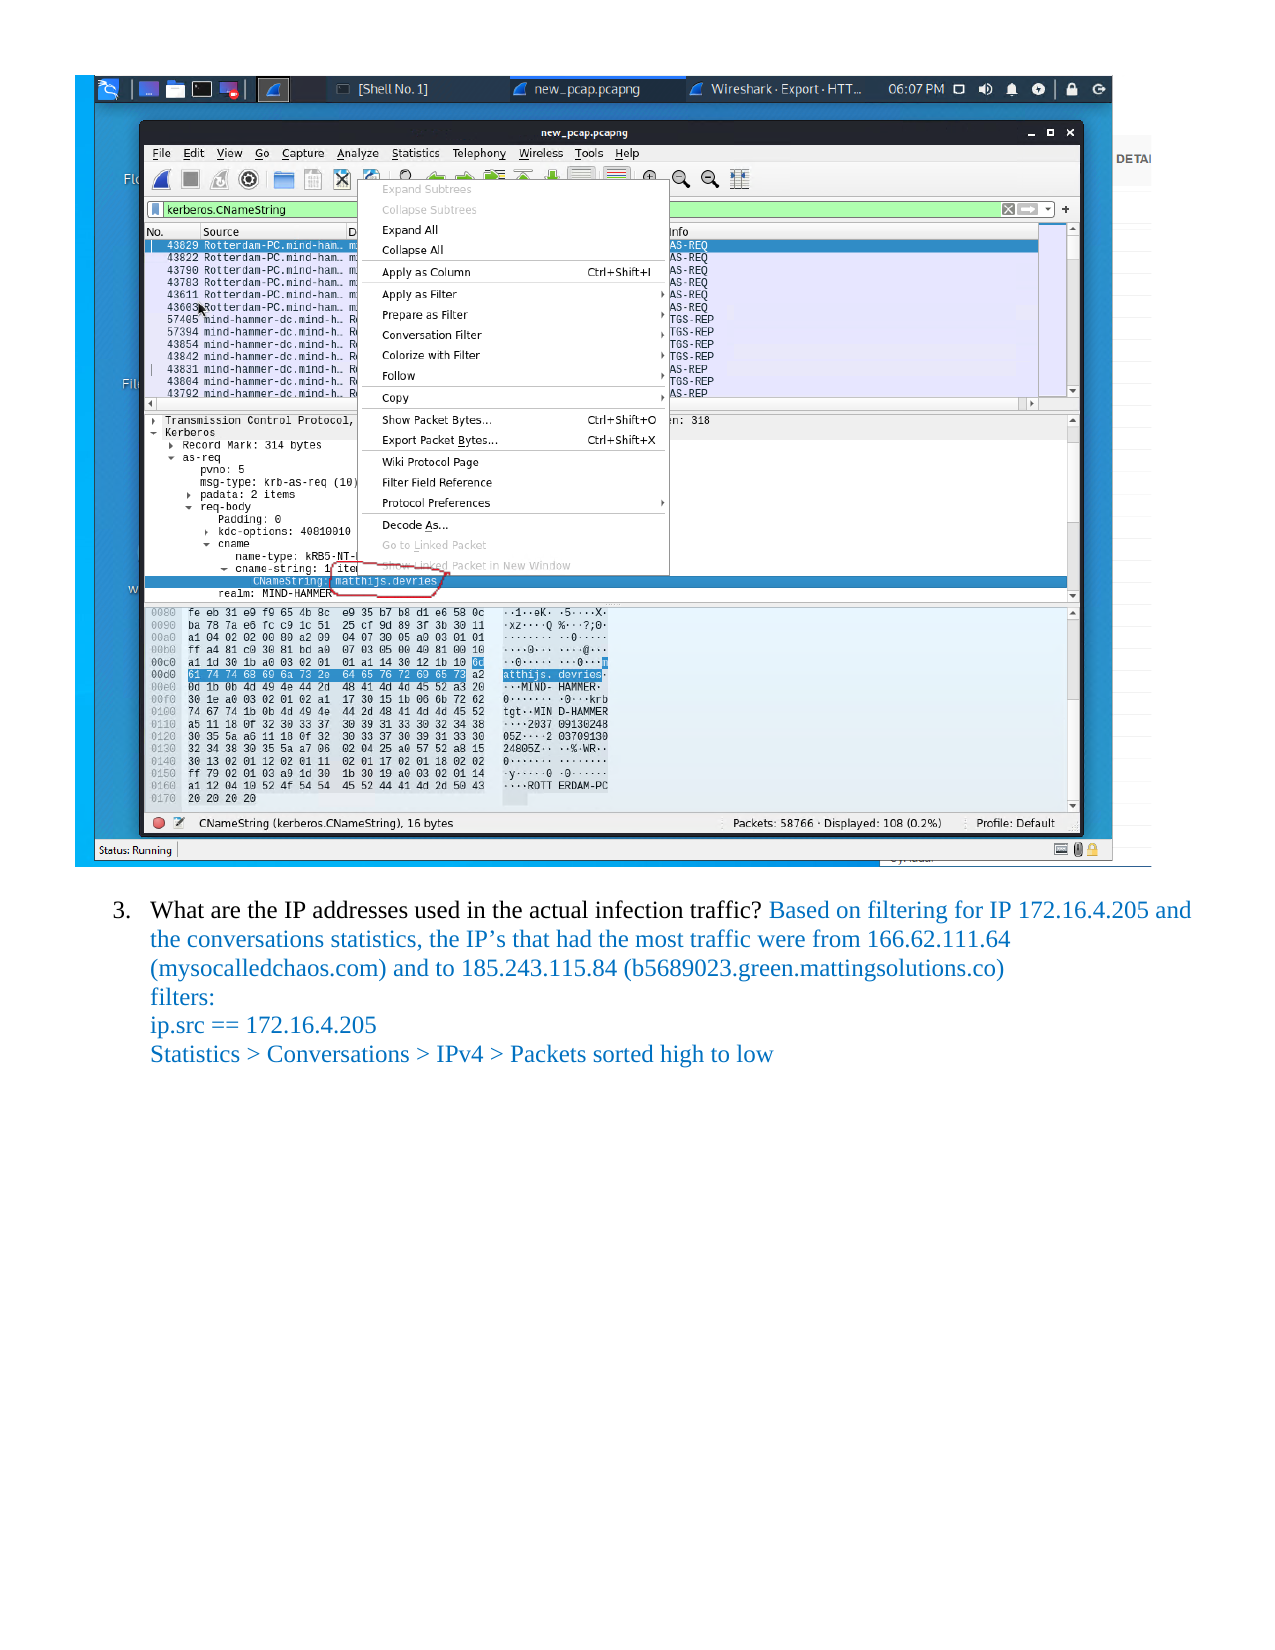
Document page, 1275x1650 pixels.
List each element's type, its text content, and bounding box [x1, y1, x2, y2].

picture [95, 75, 1152, 867]
list What are the IP addresses used in the actual infection traffic? Based on filtering for IP 172.16.4.205 and the conversations statistics, the IP’s that had the most traffic were from 166.62.111.64 (mysocalledchaos.com) and to 185.243.115.84 (b5689023.green.mattingsolutions.co) filters: ip.src == 172.16.4.205 Statistics > Conversations > IPv4 > Packets sorted high to low [112, 895, 1200, 1068]
